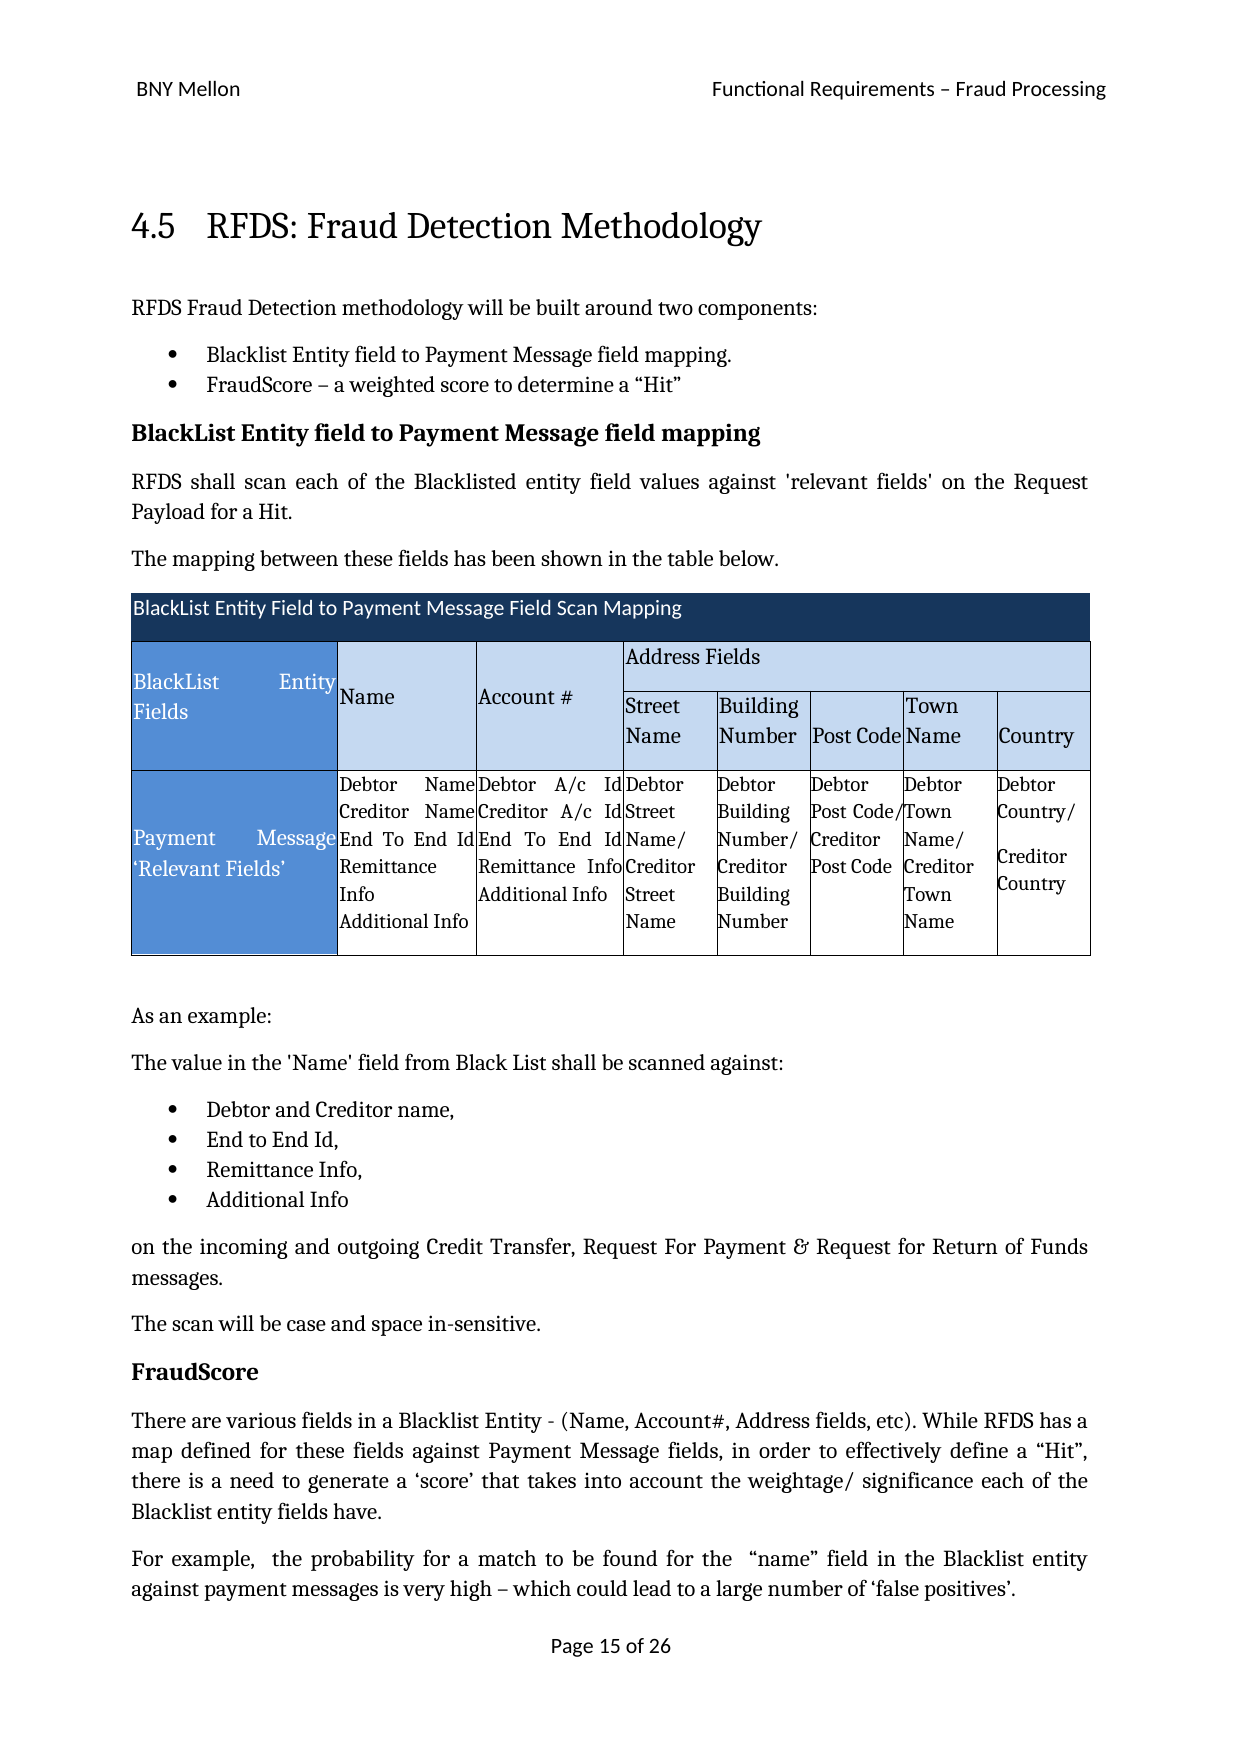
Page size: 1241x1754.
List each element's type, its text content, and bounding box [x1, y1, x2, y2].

table_header BlackList Entity Field to Payment Message Field Scan Mapping [131, 593, 1090, 641]
table_cell Address Fields [624, 642, 1090, 691]
text For example, the probability for a match to be found for the “name” field in the Blacklist entity against payment messages is very high – which could lead to a large number of ‘false positives’. [131, 1545, 1090, 1602]
text RFDS shall scan each of the Blacklisted entity field values against 'relevant fields' on the Request Payload for a Hit. [131, 468, 1090, 525]
table_cell Debtor Town Name/ Creditor Town Name [904, 771, 997, 954]
table_cell Building Number [718, 692, 810, 770]
table_cell Street Name [624, 692, 717, 770]
table_cell Debtor Building Number/ Creditor Building Number [718, 771, 810, 954]
table_cell Debtor Name Creditor Name End To End Id Remittance Info Additional Info [338, 771, 476, 954]
table_cell Account # [477, 642, 623, 770]
text As an example: [131, 1003, 1090, 1029]
text The mapping between these fields has been shown in the table below. [131, 546, 1090, 572]
list Blacklist Entity field to Payment Message field mapping. [169, 342, 1090, 368]
text The value in the 'Name' field from Black List shall be scanned against: [131, 1050, 1090, 1076]
list FraudScore – a weighted score to determine a “Hit” [169, 372, 1090, 398]
text BlackList Entity field to Payment Message field mapping [131, 419, 1090, 448]
table_cell BlackList Entity Fields [132, 642, 337, 770]
table_cell Country [998, 692, 1090, 770]
table_cell Town Name [904, 692, 997, 770]
text FraudScore [131, 1358, 1090, 1387]
table_cell Debtor A/c Id Creditor A/c Id End To End Id Remittance Info Additional Info [477, 771, 623, 954]
text on the incoming and outgoing Credit Transfer, Request For Payment & Request for Return of Funds messages. [131, 1234, 1090, 1291]
table_cell Debtor Street Name/ Creditor Street Name [624, 771, 717, 954]
list Debtor and Creditor name, [169, 1097, 1090, 1123]
list Additional Info [169, 1187, 1090, 1214]
table_cell Debtor Country/ Creditor Country [998, 771, 1090, 954]
list Remittance Info, [169, 1157, 1090, 1183]
text There are various fields in a Blacklist Entity - (Name, Account#, Address fields, etc). While RFDS has a map defined for these fields against Payment Message fields, in order to effectively define a “Hit”, there is a need to generate a ‘score’ that takes into account the weightage/ significance each of the Blacklist entity fields have. [131, 1408, 1090, 1525]
text RFDS Fraud Detection methodology will be built around two components: [131, 295, 1090, 321]
subtitle RFDS: Fraud Detection Methodology [131, 205, 1090, 248]
table_cell Payment Message ‘Relevant Fields’ [132, 771, 337, 954]
text The scan will be case and space in-sensitive. [131, 1311, 1090, 1338]
table_cell Name [338, 642, 476, 770]
table_cell Debtor Post Code/ Creditor Post Code [811, 771, 903, 954]
table_cell Post Code [811, 692, 903, 770]
list End to End Id, [169, 1127, 1090, 1153]
